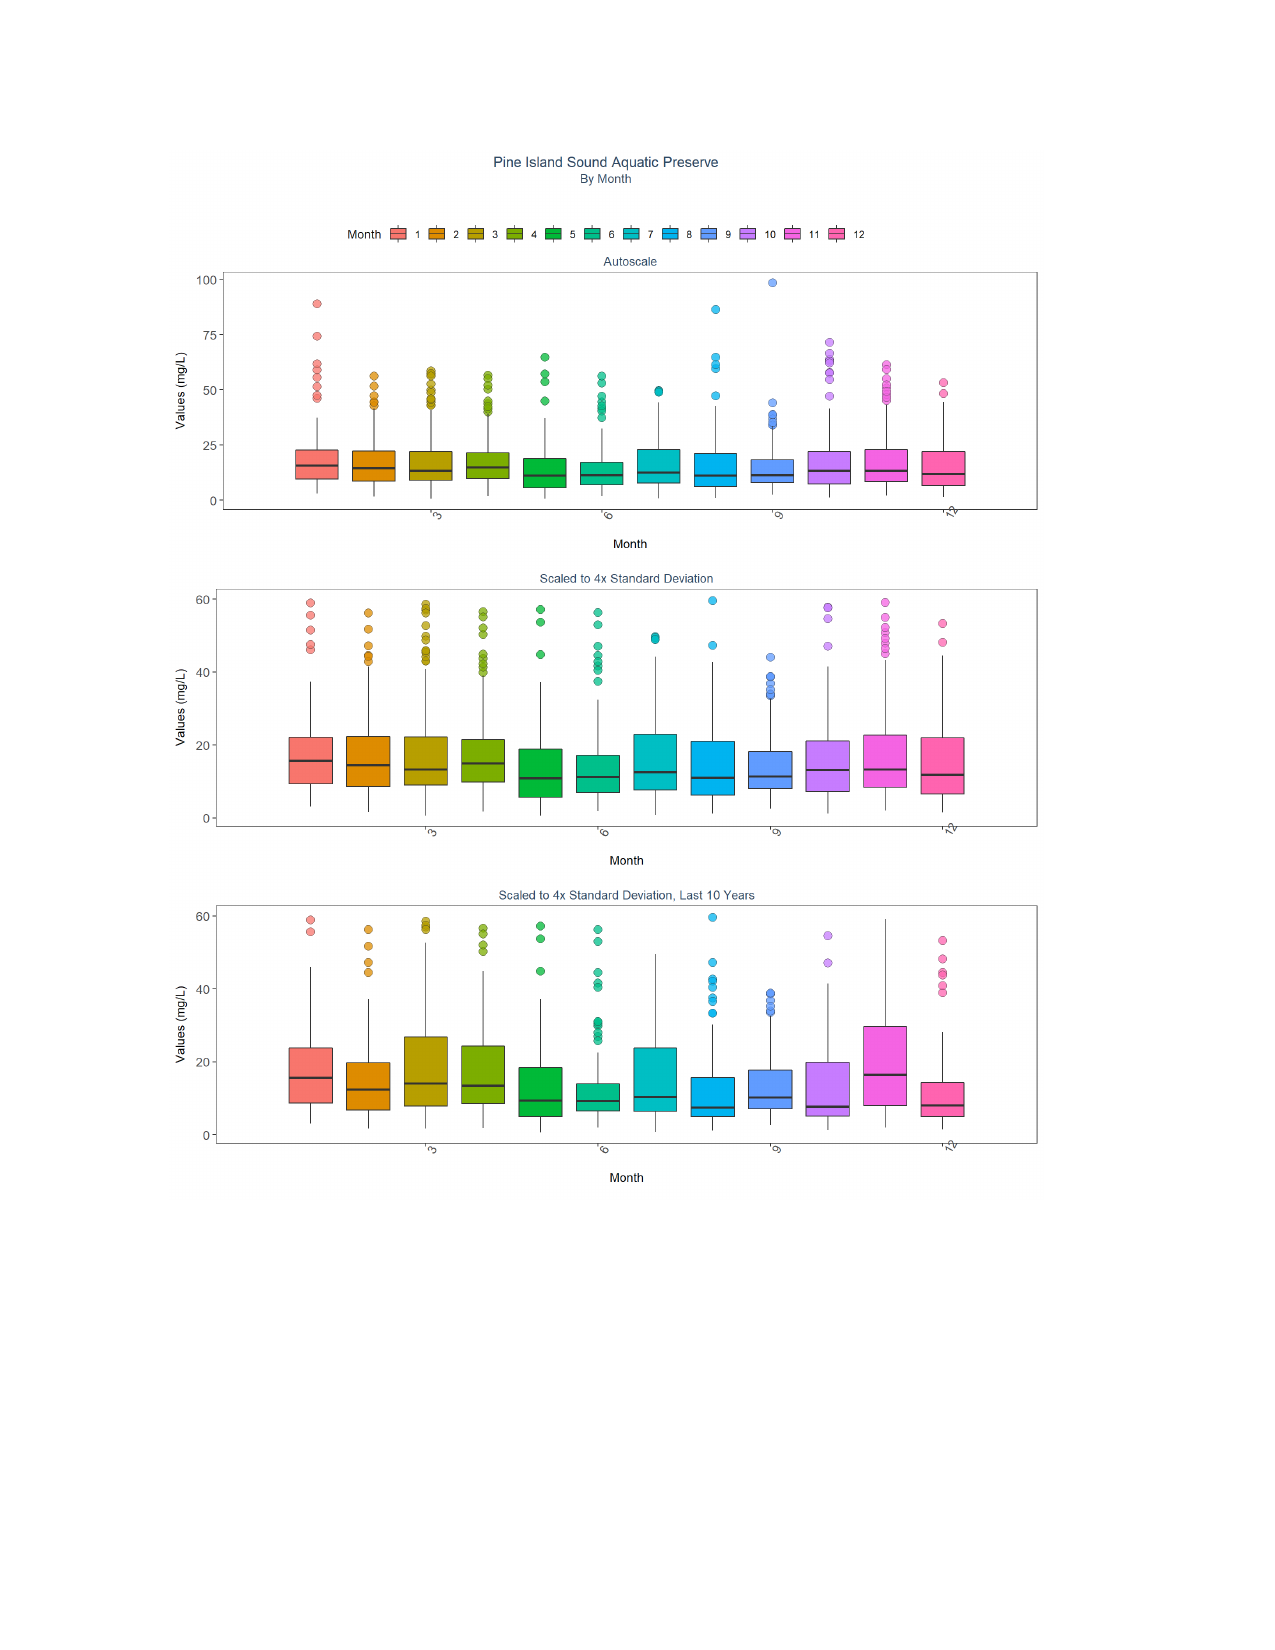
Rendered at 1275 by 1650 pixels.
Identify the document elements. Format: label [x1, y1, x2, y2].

picture [168, 150, 1044, 1200]
